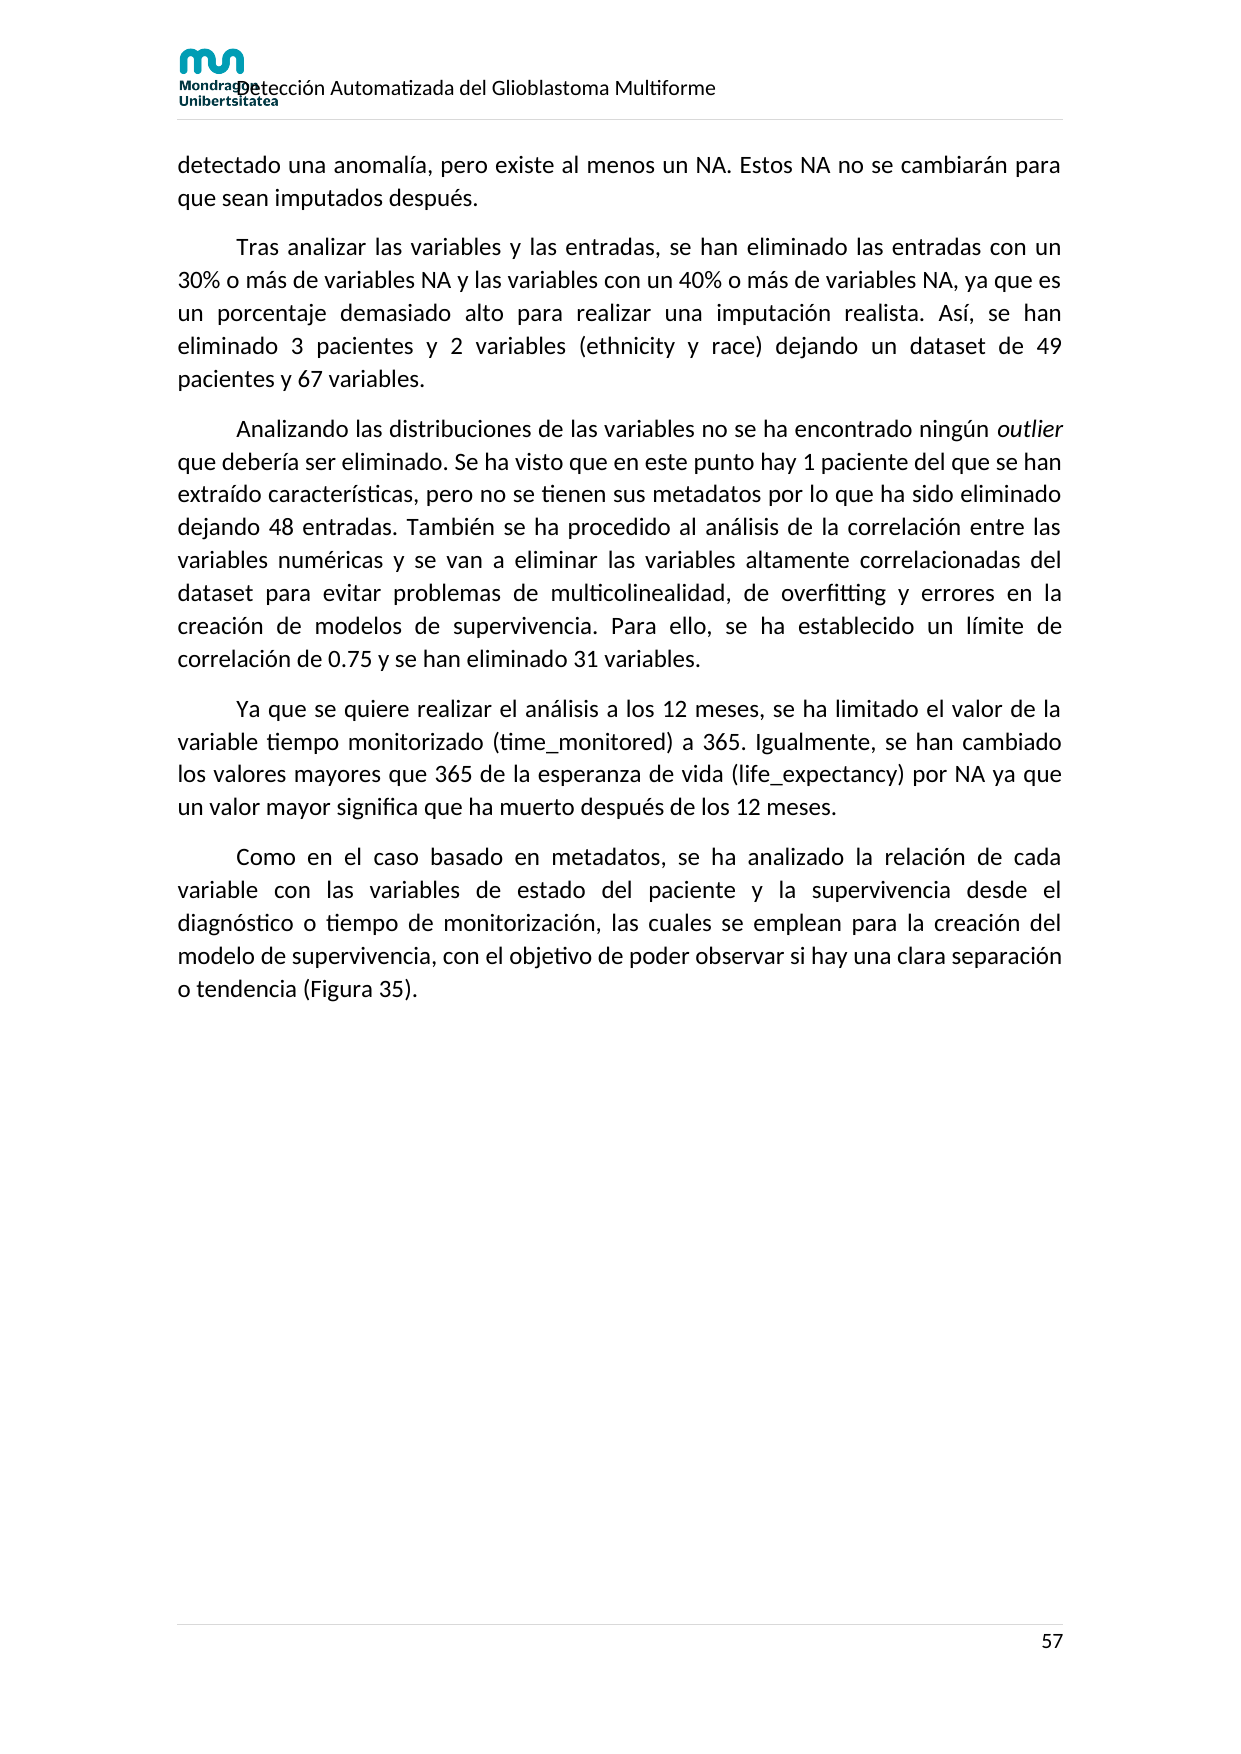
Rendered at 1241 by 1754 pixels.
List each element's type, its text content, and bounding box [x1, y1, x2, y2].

text Ya que se quiere realizar el análisis a los 12 meses, se ha limitado el valor de la variable tiempo monitorizado (time_monitored) a 365. Igualmente, se han cambiado los valores mayores que 365 de la esperanza de vida (life_expectancy) por NA ya que un valor mayor significa que ha muerto después de los 12 meses. [177, 693, 1063, 822]
text Analizando las distribuciones de las variables no se ha encontrado ningún outlier que debería ser eliminado. Se ha visto que en este punto hay 1 paciente del que se han extraído características, pero no se tienen sus metadatos por lo que ha sido eliminado dejando 48 entradas. También se ha procedido al análisis de la correlación entre las variables numéricas y se van a eliminar las variables altamente correlacionadas del dataset para evitar problemas de multicolinealidad, de overfitting y errores en la creación de modelos de supervivencia. Para ello, se ha establecido un límite de correlación de 0.75 y se han eliminado 31 variables. [177, 413, 1063, 674]
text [177, 149, 1063, 212]
text Tras analizar las variables y las entradas, se han eliminado las entradas con un 30% o más de variables NA y las variables con un 40% o más de variables NA, ya que es un porcentaje demasiado alto para realizar una imputación realista. Así, se han eliminado 3 pacientes y 2 variables (ethnicity y race) dejando un dataset de 49 pacientes y 67 variables. [177, 231, 1063, 394]
picture [154, 36, 291, 118]
text Como en el caso basado en metadatos, se ha analizado la relación de cada variable con las variables de estado del paciente y la supervivencia desde el diagnóstico o tiempo de monitorización, las cuales se emplean para la creación del modelo de supervivencia, con el objetivo de poder observar si hay una clara separación o tendencia (Figura 35). [177, 841, 1063, 1003]
